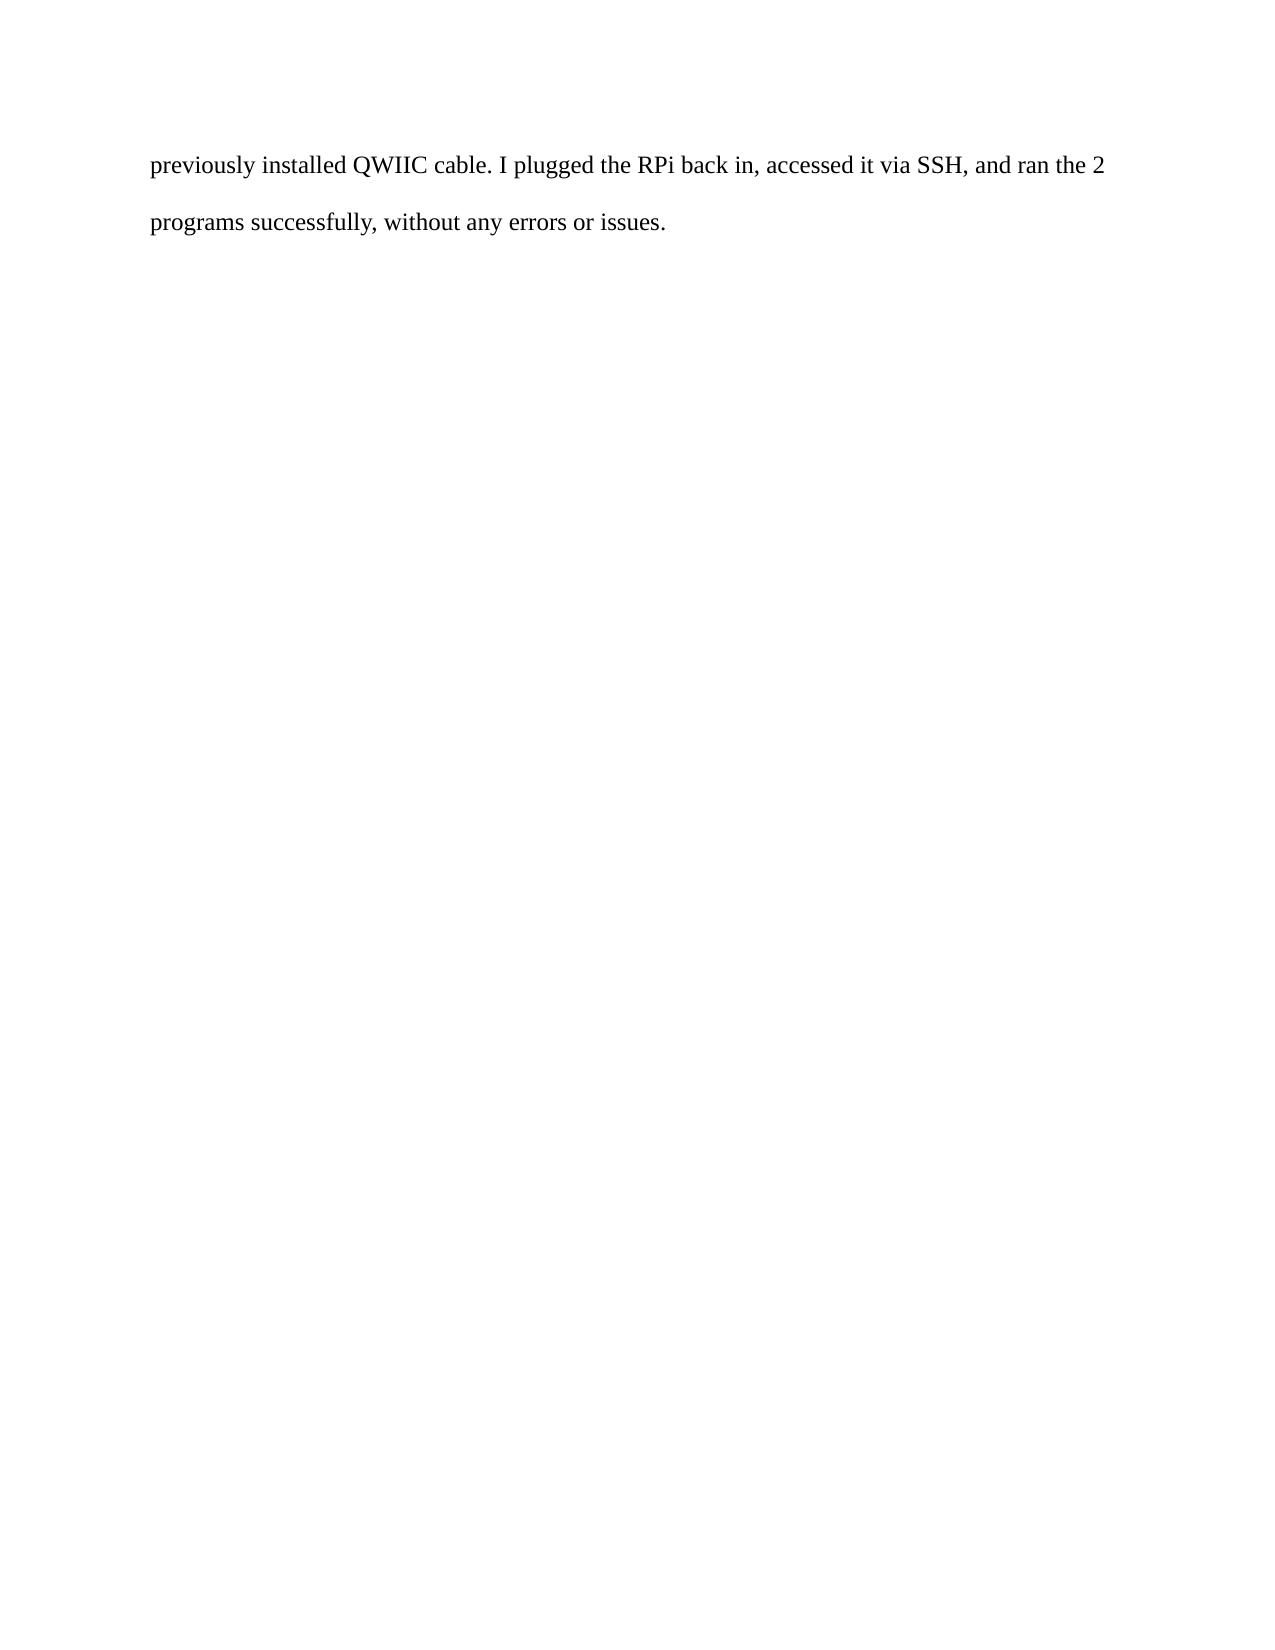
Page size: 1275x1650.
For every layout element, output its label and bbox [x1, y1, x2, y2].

text [150, 150, 1125, 236]
